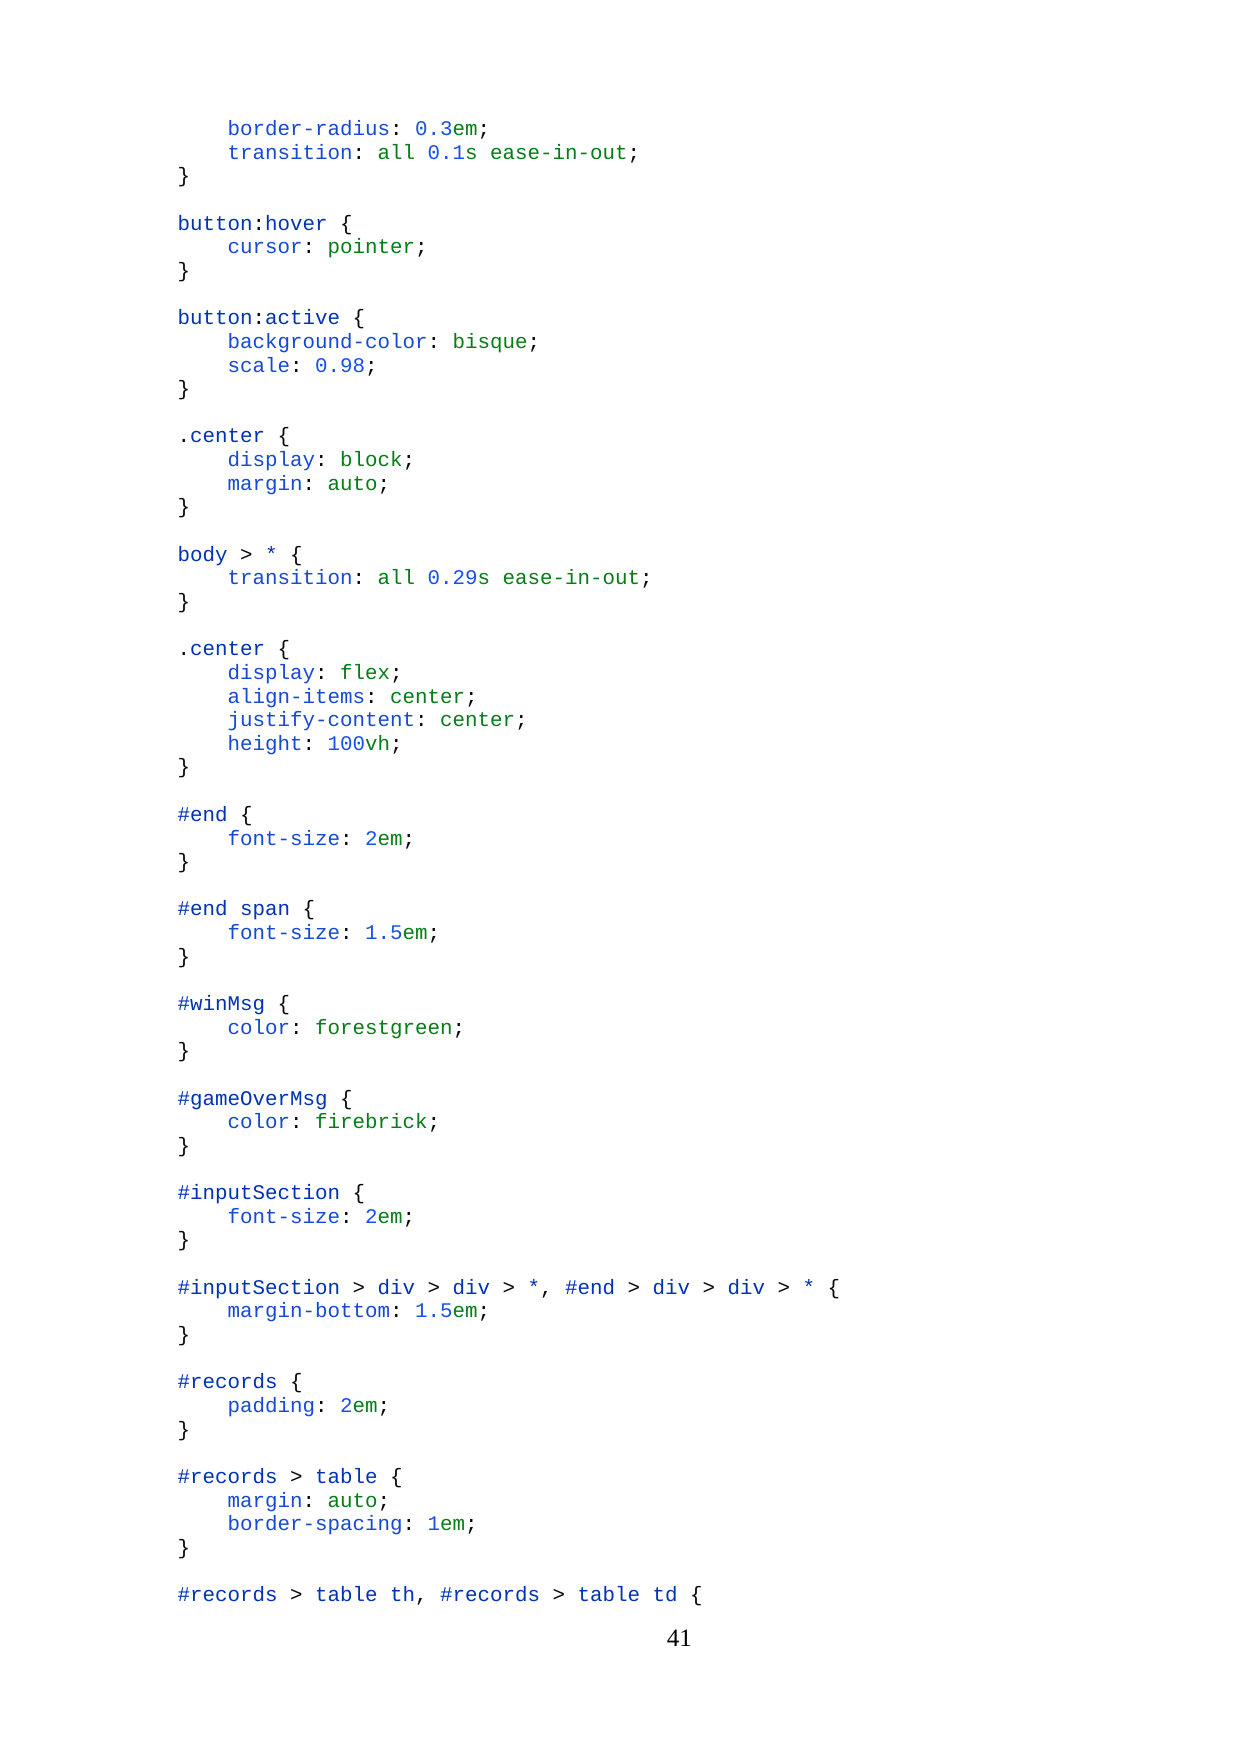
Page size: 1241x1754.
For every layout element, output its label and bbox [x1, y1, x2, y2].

text [177, 118, 1181, 1608]
